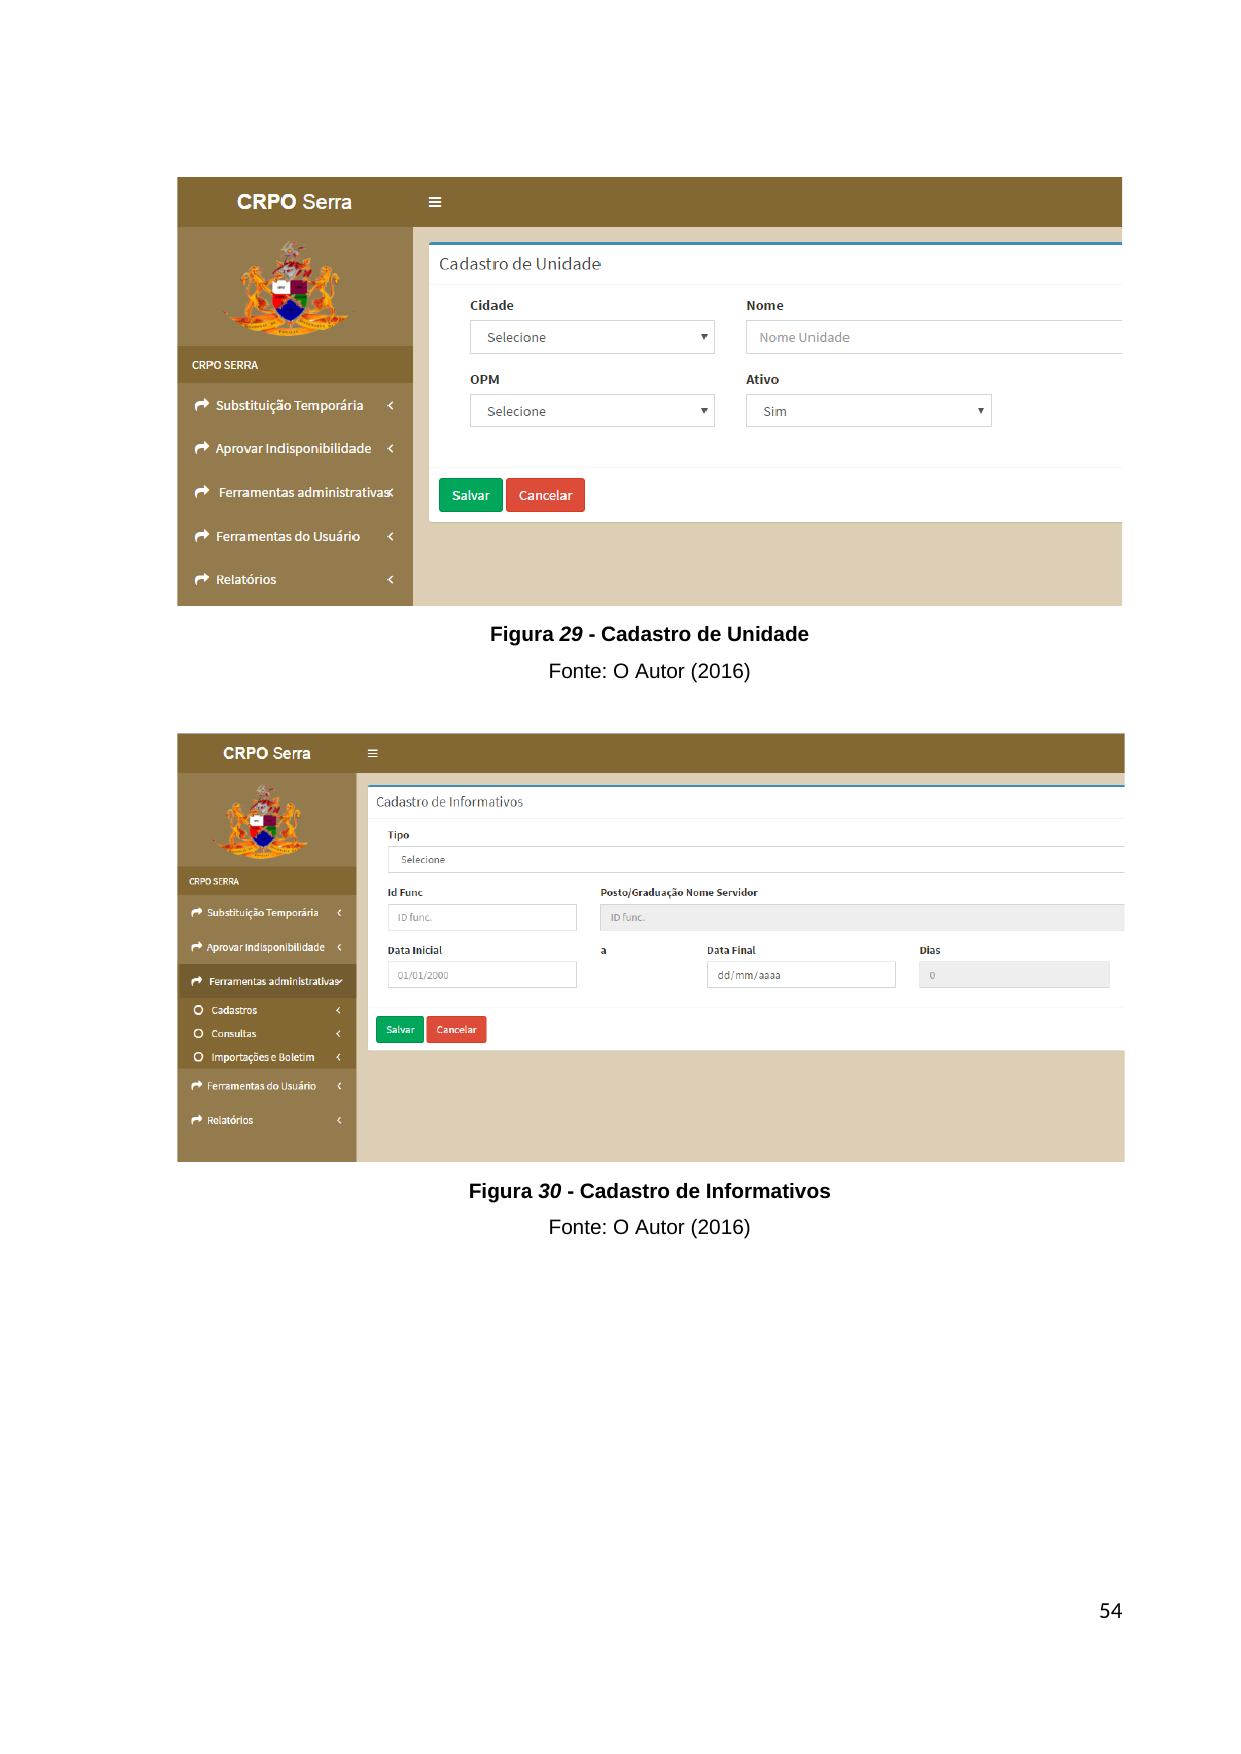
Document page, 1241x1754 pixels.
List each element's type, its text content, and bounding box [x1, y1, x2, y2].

text Figura 30 - Cadastro de Informativos [177, 1178, 1122, 1202]
picture [177, 177, 1123, 606]
text Fonte: O Autor (2016) [177, 658, 1122, 682]
picture [177, 733, 1125, 1162]
text Fonte: O Autor (2016) [177, 1215, 1122, 1239]
text Figura 29 - Cadastro de Unidade [177, 622, 1122, 646]
